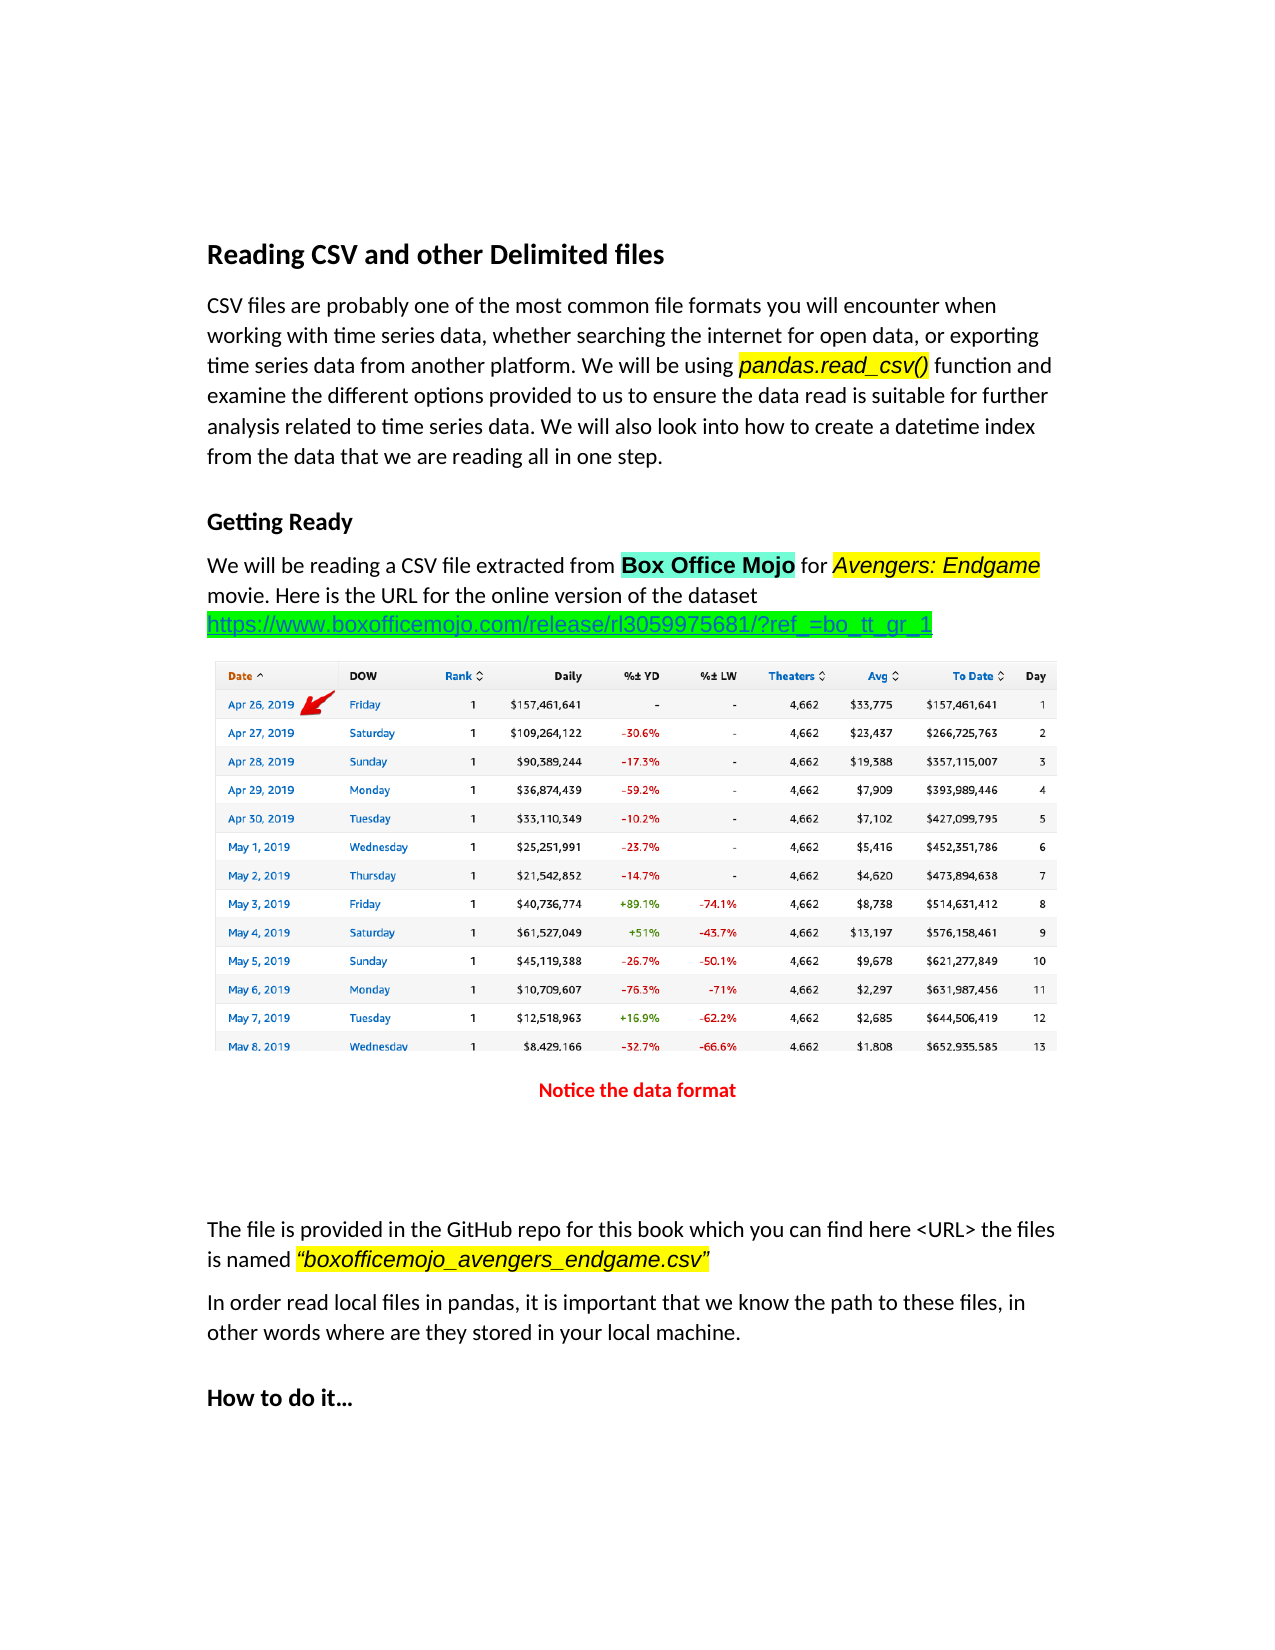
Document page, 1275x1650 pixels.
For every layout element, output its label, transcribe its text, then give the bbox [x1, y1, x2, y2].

text In order read local files in pandas, it is important that we know the path to these files, in other words where are they stored in your local machine. [207, 1288, 1068, 1346]
subtitle How to do it… [207, 1382, 1068, 1412]
text We will be reading a CSV file extracted from Box Office Mojo for Avengers: Endgame movie. Here is the URL for the online version of the dataset https://www.boxofficemojo.com/release/rl3059975681/?ref_=bo_tt_gr_1 [207, 551, 1068, 638]
text CSV files are probably one of the most common file formats you will encounter when working with time series data, whether searching the internet for open data, or exporting time series data from another platform. We will be using pandas.read_csv() function and examine the different options provided to us to ensure the data read is suitable for further analysis related to time series data. We will also look into how to create a datetime index from the data that we are reading all in one step. [207, 291, 1068, 470]
text The file is provided in the GitHub repo for this book which you can find here <URL> the files is named “boxofficemojo_avengers_endgame.csv” [207, 1215, 1068, 1273]
subtitle Getting Ready [207, 506, 1068, 536]
subtitle Reading CSV and other Delimited files [207, 236, 1068, 272]
text Notice the data format [207, 1077, 1068, 1103]
picture [206, 652, 1069, 1051]
